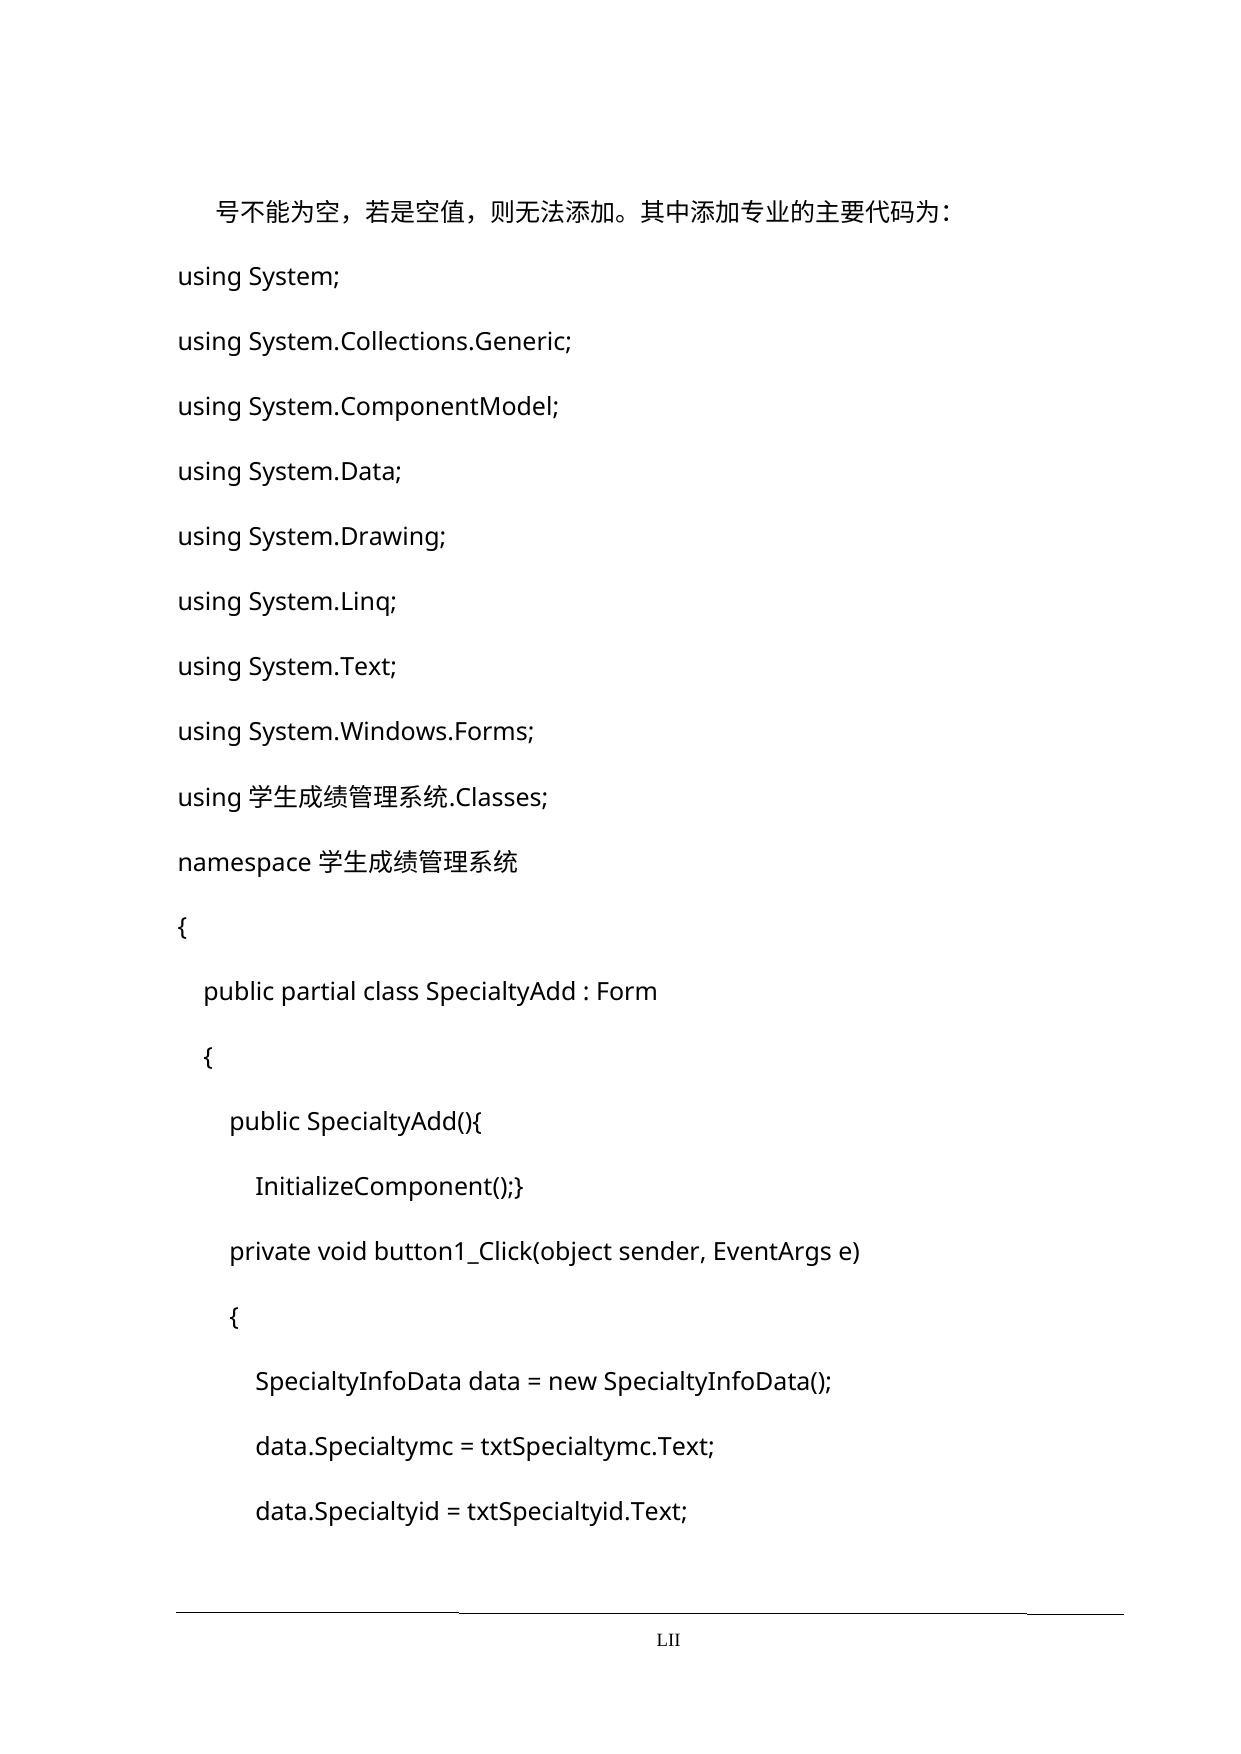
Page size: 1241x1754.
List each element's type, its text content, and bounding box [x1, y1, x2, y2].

text SpecialtyInfoData data = new SpecialtyInfoData(); [177, 1348, 1122, 1413]
text { [177, 1283, 1122, 1348]
text data.Specialtymc = txtSpecialtymc.Text; [177, 1413, 1122, 1478]
text using System.ComponentModel; [177, 373, 1122, 438]
text using System.Linq; [177, 568, 1122, 633]
text using System.Collections.Generic; [177, 308, 1122, 373]
text private void button1_Click(object sender, EventArgs e) [177, 1218, 1122, 1283]
text public SpecialtyAdd(){ [177, 1088, 1122, 1153]
text public partial class SpecialtyAdd : Form [177, 958, 1122, 1023]
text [215, 178, 1122, 243]
text using System.Data; [177, 438, 1122, 503]
text InitializeComponent();} [177, 1153, 1122, 1218]
text using System; [177, 243, 1122, 308]
text using 学生成绩管理系统.Classes; [177, 763, 1122, 828]
text using System.Windows.Forms; [177, 698, 1122, 763]
text data.Specialtyid = txtSpecialtyid.Text; [177, 1478, 1122, 1543]
text using System.Drawing; [177, 503, 1122, 568]
text using System.Text; [177, 633, 1122, 698]
text { [177, 893, 1122, 958]
text { [177, 1023, 1122, 1088]
text namespace 学生成绩管理系统 [177, 828, 1122, 893]
